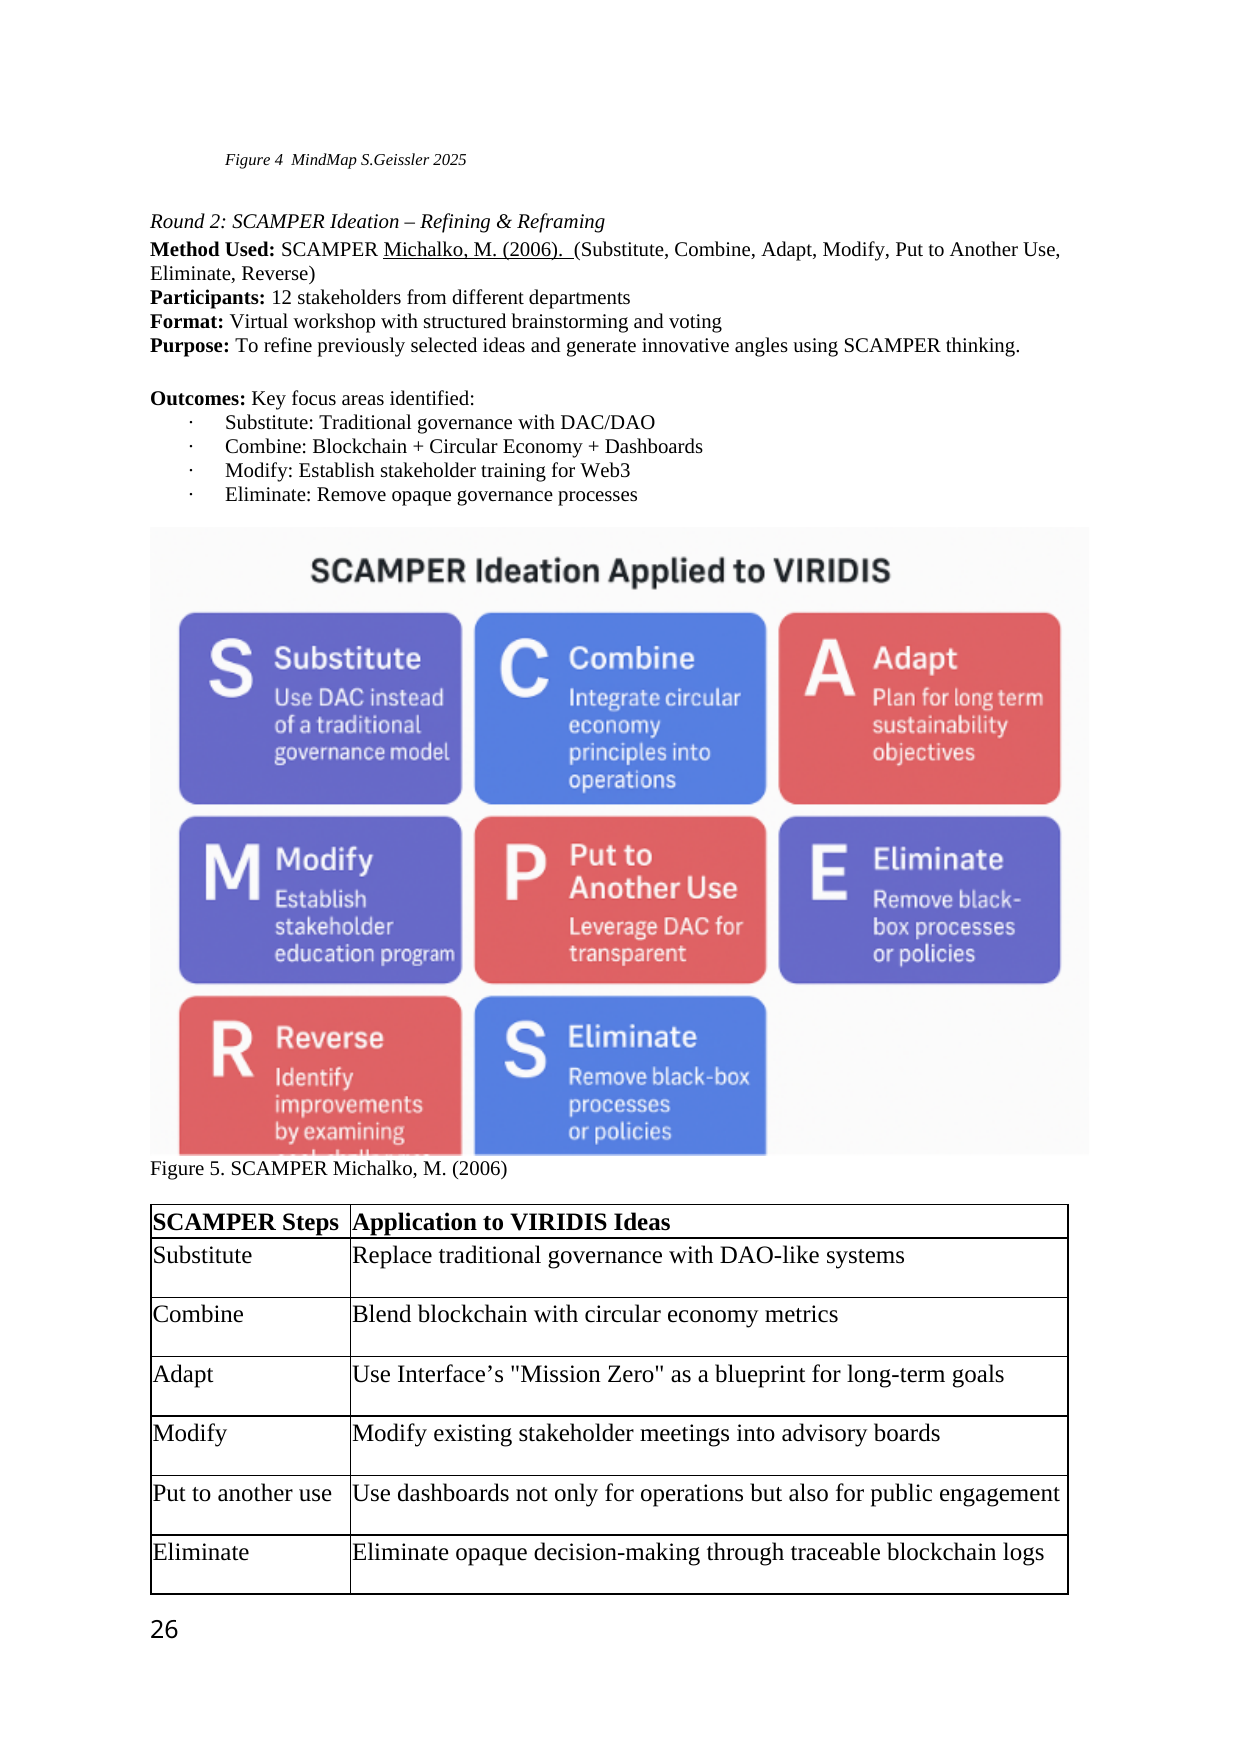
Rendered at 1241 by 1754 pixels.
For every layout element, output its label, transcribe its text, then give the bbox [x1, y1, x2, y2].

table_cell Put to another use [152, 1476, 350, 1534]
text · Eliminate: Remove opaque governance processes [187, 482, 1090, 506]
table_header Application to VIRIDIS Ideas [351, 1205, 1067, 1237]
table_cell Eliminate [152, 1536, 350, 1593]
table_cell Adapt [152, 1357, 350, 1415]
text Format: Virtual workshop with structured brainstorming and voting [150, 309, 1090, 333]
text Purpose: To refine previously selected ideas and generate innovative angles using SCAMPER thinking. [150, 333, 1090, 357]
table_cell Combine [152, 1298, 350, 1356]
table_cell Modify [152, 1417, 350, 1474]
text Participants: 12 stakeholders from different departments [150, 285, 1090, 309]
table_cell Replace traditional governance with DAO-like systems [351, 1239, 1067, 1296]
text Figure 5. SCAMPER Michalko, M. (2006) [150, 1156, 1090, 1179]
table_cell Use dashboards not only for operations but also for public engagement [351, 1476, 1067, 1534]
picture [150, 527, 1090, 1156]
text Outcomes: Key focus areas identified: [150, 386, 1090, 410]
text · Modify: Establish stakeholder training for Web3 [187, 458, 1090, 482]
text · Combine: Blockchain + Circular Economy + Dashboards [187, 434, 1090, 458]
table_cell Blend blockchain with circular economy metrics [351, 1298, 1067, 1356]
table_cell Modify existing stakeholder meetings into advisory boards [351, 1417, 1067, 1474]
table_cell Substitute [152, 1239, 350, 1296]
table_cell Eliminate opaque decision-making through traceable blockchain logs [351, 1536, 1067, 1593]
table_cell Use Interface’s "Mission Zero" as a blueprint for long-term goals [351, 1357, 1067, 1415]
text Round 2: SCAMPER Ideation – Refining & Reframing [150, 209, 1090, 233]
table_header SCAMPER Steps [152, 1205, 350, 1237]
text Figure 4 MindMap S.Geissler 2025 [225, 150, 1090, 169]
text Method Used: SCAMPER Michalko, M. (2006). (Substitute, Combine, Adapt, Modify, Put to Another Use, Eliminate, Reverse) [150, 237, 1090, 285]
text · Substitute: Traditional governance with DAC/DAO [187, 410, 1090, 434]
